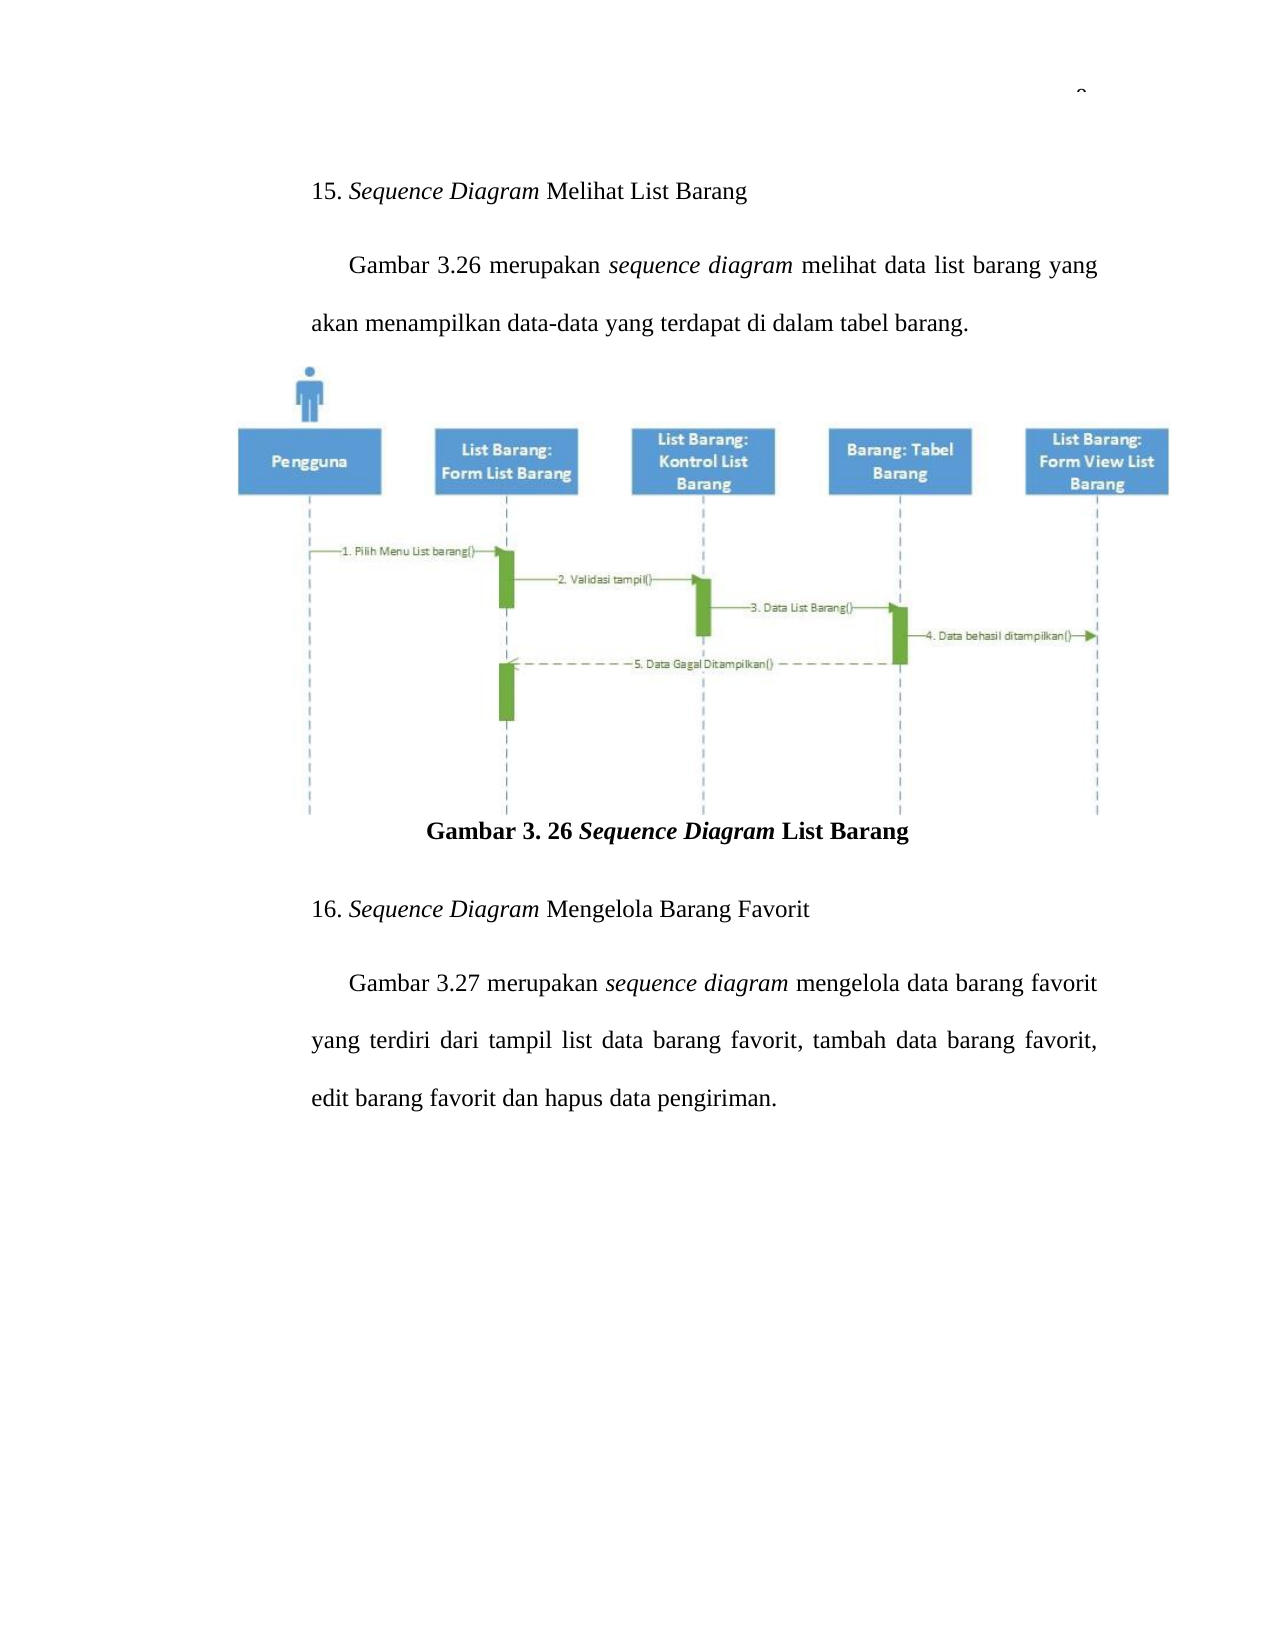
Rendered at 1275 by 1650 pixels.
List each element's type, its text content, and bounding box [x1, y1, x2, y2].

text Gambar 3. 26 Sequence Diagram List Barang [235, 816, 1099, 845]
text Gambar 3.26 merupakan sequence diagram melihat data list barang yang akan menampilkan data-data yang terdapat di dalam tabel barang. [311, 250, 1098, 337]
list Sequence Diagram Melihat List Barang [311, 176, 1198, 205]
list Sequence Diagram Mengelola Barang Favorit [311, 894, 1198, 923]
picture [236, 366, 1171, 815]
text Gambar 3.27 merupakan sequence diagram mengelola data barang favorit yang terdiri dari tampil list data barang favorit, tambah data barang favorit, edit barang favorit dan hapus data pengiriman. [311, 968, 1098, 1112]
